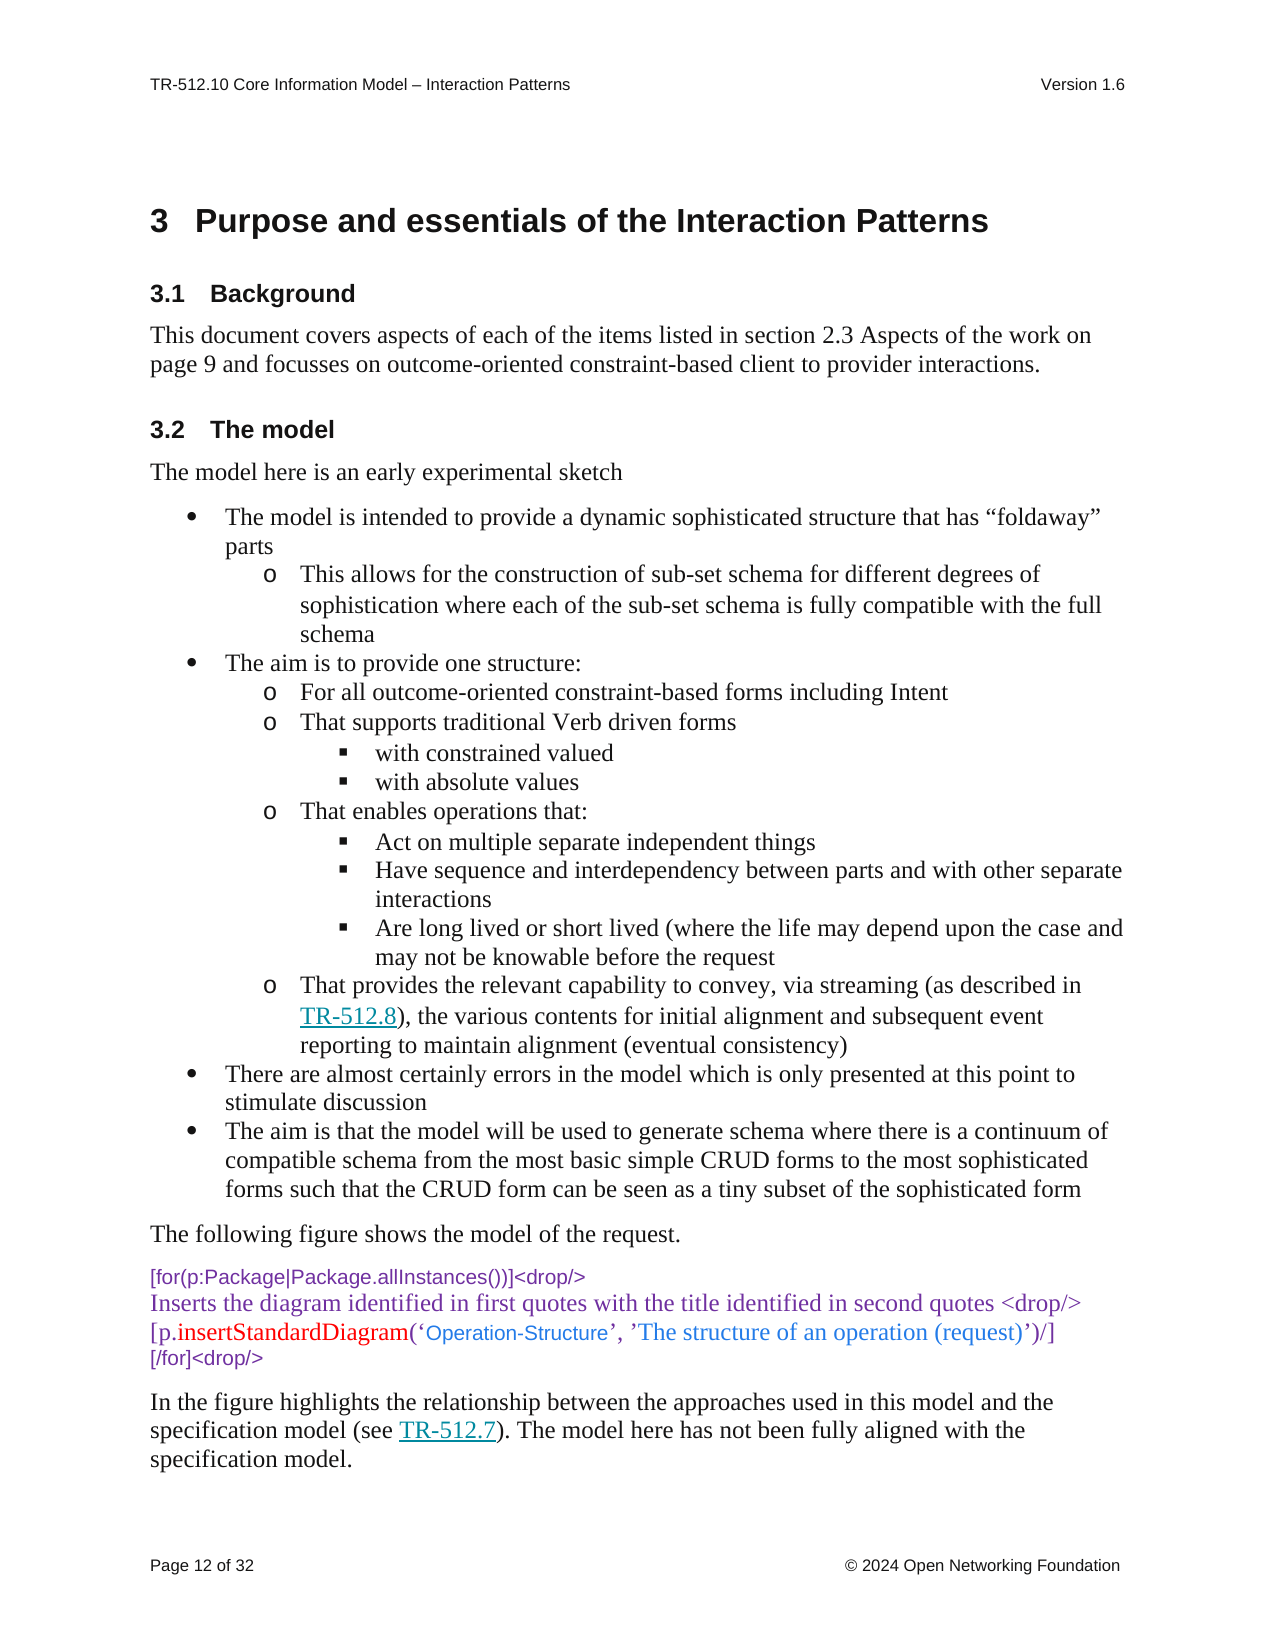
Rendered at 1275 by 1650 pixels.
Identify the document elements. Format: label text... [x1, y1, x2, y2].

list That enables operations that: [262, 796, 1125, 827]
list with absolute values [337, 767, 1125, 796]
text The model here is an early experimental sketch [150, 457, 1125, 485]
text [/for]<drop/> [150, 1346, 1125, 1370]
list This allows for the construction of sub-set schema for different degrees of sophistication where each of the sub-set schema is fully compatible with the full schema [262, 559, 1125, 648]
text This document covers aspects of each of the items listed in section 2.3 Aspects of the work on page 8 and focusses on outcome-oriented constraint-based client to provider interactions. [150, 320, 1125, 378]
list The aim is to provide one structure: [187, 648, 1125, 677]
text The following figure shows the model of the request. [150, 1219, 1125, 1248]
list The aim is that the model will be used to generate schema where there is a continuum of compatible schema from the most basic simple CRUD forms to the most sophisticated forms such that the CRUD form can be seen as a tiny subset of the sophisticated form [187, 1116, 1125, 1202]
text Inserts the diagram identified in first quotes with the title identified in second quotes <drop/> [p.insertStandardDiagram(‘Operation-Structure’, ’The structure of an operation (request)’)/] [150, 1288, 1125, 1346]
list There are almost certainly errors in the model which is only presented at this point to stimulate discussion [187, 1059, 1125, 1116]
list with constrained valued [337, 738, 1125, 767]
subtitle The model [150, 415, 1125, 444]
text [for(p:Package|Package.allInstances())]<drop/> [150, 1264, 1125, 1288]
list That supports traditional Verb driven forms [262, 707, 1125, 738]
subtitle Purpose and essentials of the Interaction Patterns [150, 196, 1125, 242]
list Act on multiple separate independent things [337, 827, 1125, 855]
list Have sequence and interdependency between parts and with other separate interactions [337, 855, 1125, 913]
list That provides the relevant capability to convey, via streaming (as described in TR-512.8), the various contents for initial alignment and subsequent event reporting to maintain alignment (eventual consistency) [262, 970, 1125, 1059]
subtitle Background [150, 279, 1125, 308]
text In the figure highlights the relationship between the approaches used in this model and the specification model (see TR-512.7). The model here has not been fully aligned with the specification model. [150, 1387, 1125, 1473]
list The model is intended to provide a dynamic sophisticated structure that has “foldaway” parts [187, 502, 1125, 559]
list Are long lived or short lived (where the life may depend upon the case and may not be knowable before the request [337, 913, 1125, 970]
list For all outcome-oriented constraint-based forms including Intent [262, 677, 1125, 707]
